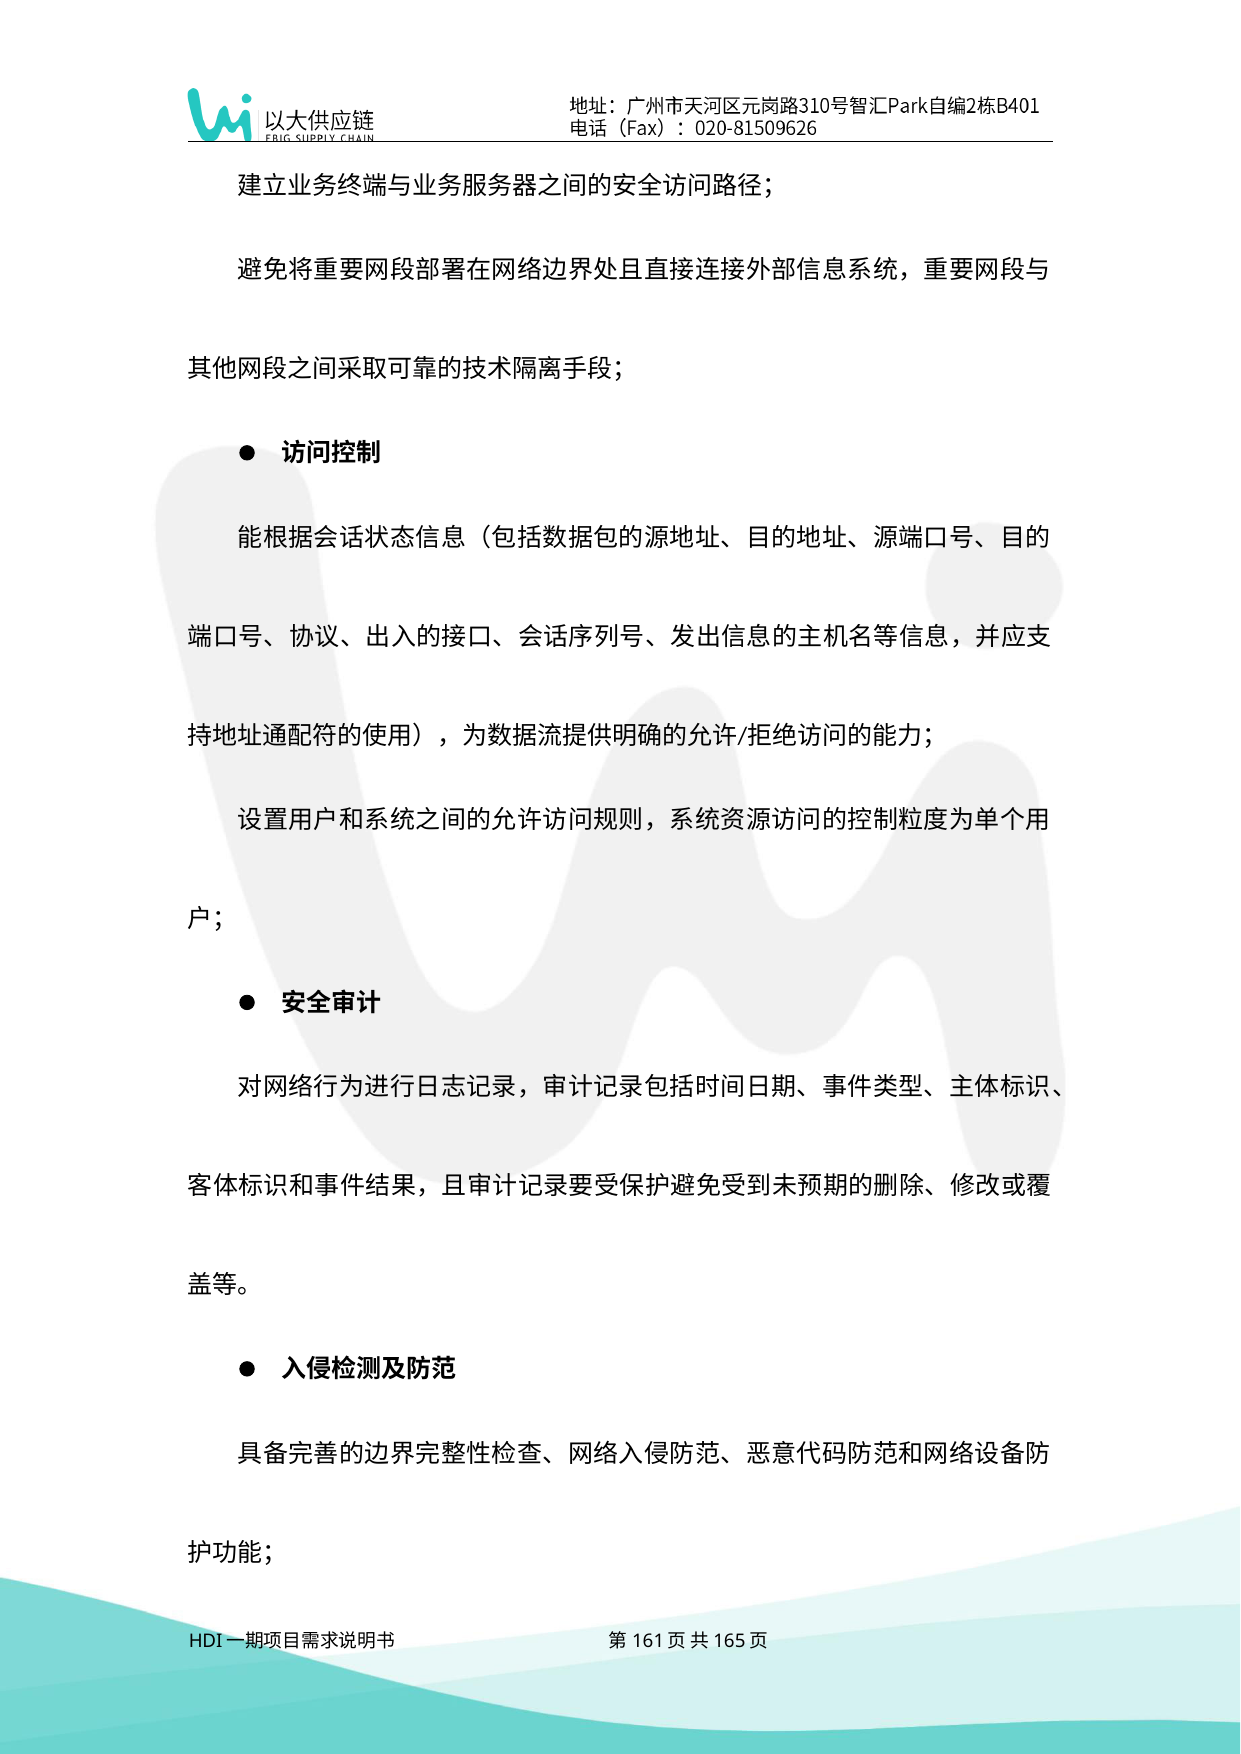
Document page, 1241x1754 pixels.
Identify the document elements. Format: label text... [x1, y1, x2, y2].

text 避免将重要网段部署在网络边界处且直接连接外部信息系统，重要网段与其他网段之间采取可靠的技术隔离手段； [187, 235, 1053, 400]
list 安全审计 [237, 968, 1053, 1034]
text 建立业务终端与业务服务器之间的安全访问路径； [187, 151, 1053, 217]
text 具备完善的边界完整性检查、网络入侵防范、恶意代码防范和网络设备防护功能； [187, 1418, 1053, 1583]
text 能根据会话状态信息（包括数据包的源地址、目的地址、源端口号、目的端口号、协议、出入的接口、会话序列号、发出信息的主机名等信息，并应支持地址通配符的使用），为数据流提供明确的允许/拒绝访问的能力； [187, 502, 1053, 766]
picture [0, 0, 1241, 1754]
list 入侵检测及防范 [237, 1334, 1053, 1400]
text 设置用户和系统之间的允许访问规则，系统资源访问的控制粒度为单个用户； [187, 784, 1053, 949]
list 访问控制 [237, 418, 1053, 484]
text 对网络行为进行日志记录，审计记录包括时间日期、事件类型、主体标识、客体标识和事件结果，且审计记录要受保护避免受到未预期的删除、修改或覆盖等。 [187, 1052, 1053, 1316]
